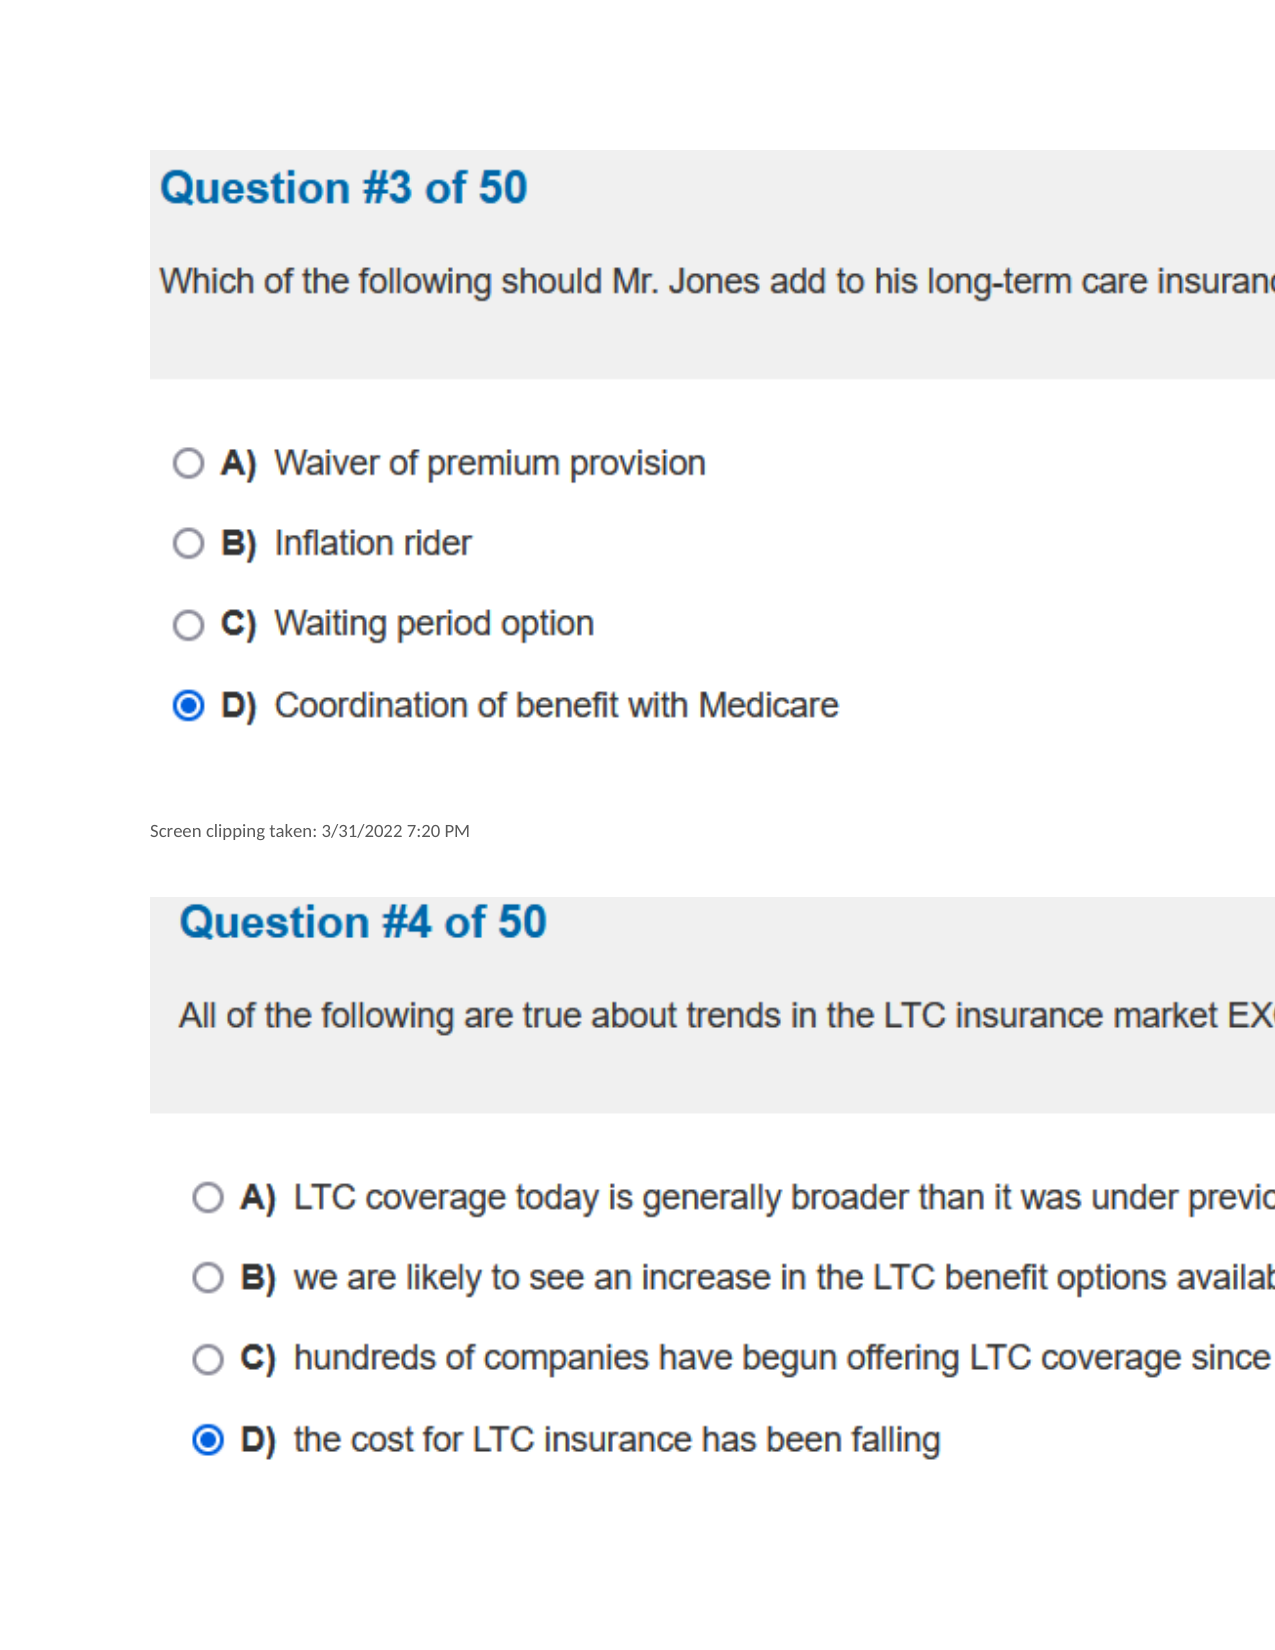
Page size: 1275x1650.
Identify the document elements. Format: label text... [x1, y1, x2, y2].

picture [150, 897, 1275, 1493]
picture [150, 150, 1275, 745]
text Screen clipping taken: 3/31/2022 7:20 PM [150, 819, 1125, 842]
